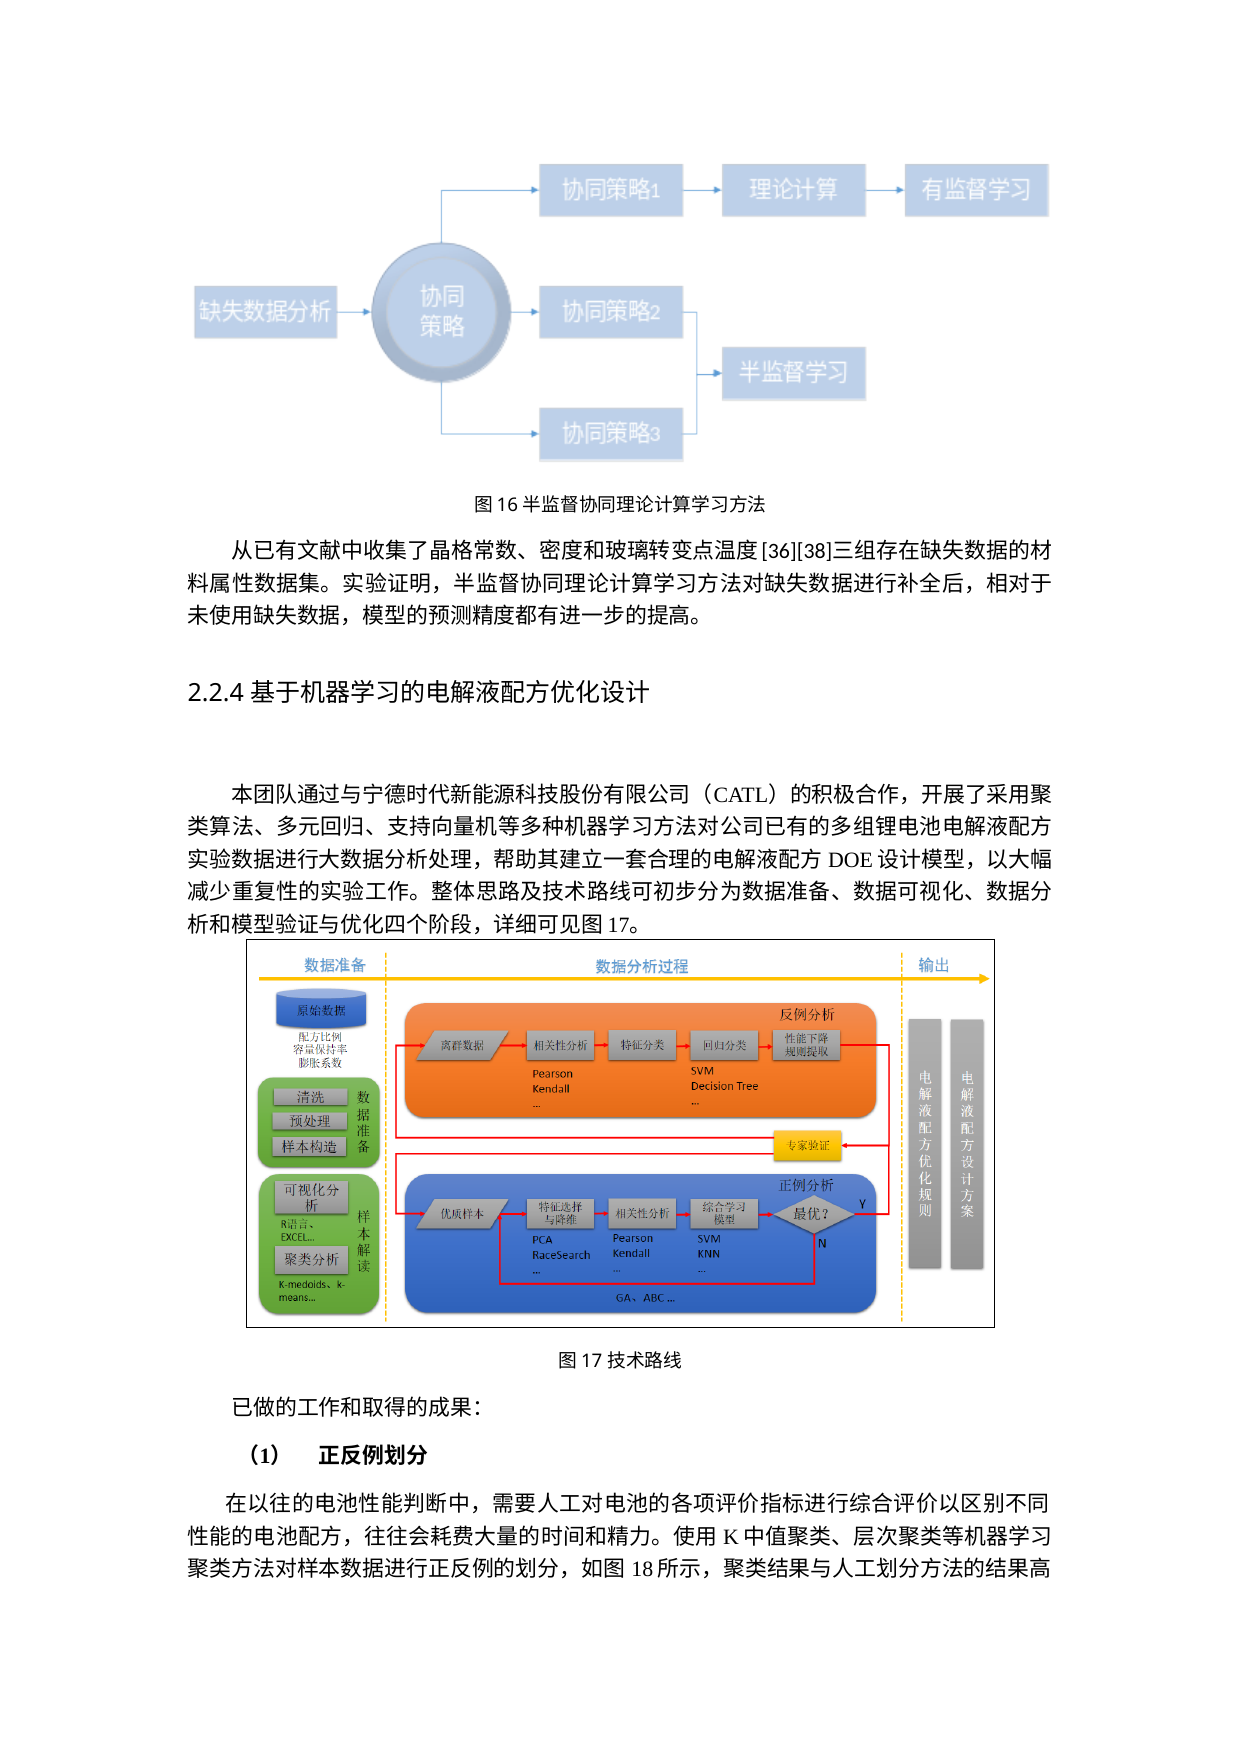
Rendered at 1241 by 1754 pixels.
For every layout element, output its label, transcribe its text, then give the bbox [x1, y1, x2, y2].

text 图17 技术路线 [187, 1343, 1053, 1376]
text 从已有文献中收集了晶格常数、密度和玻璃转变点温度[36][38]三组存在缺失数据的材料属性数据集。实验证明，半监督协同理论计算学习方法对缺失数据进行补全后，相对于未使用缺失数据，模型的预测精度都有进一步的提高。 [187, 533, 1053, 631]
picture [247, 940, 994, 1327]
list 正反例划分 [237, 1437, 1053, 1470]
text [187, 1486, 1053, 1583]
text 已做的工作和取得的成果： [231, 1389, 1053, 1422]
text 2.2.4 基于机器学习的电解液配方优化设计 [187, 658, 1053, 723]
text 图16 半监督协同理论计算学习方法 [187, 487, 1053, 519]
text 本团队通过与宁德时代新能源科技股份有限公司（CATL）的积极合作，开展了采用聚类算法、多元回归、支持向量机等多种机器学习方法对公司已有的多组锂电池电解液配方实验数据进行大数据分析处理，帮助其建立一套合理的电解液配方DOE设计模型，以大幅减少重复性的实验工作。整体思路及技术路线可初步分为数据准备、数据可视化、数据分析和模型验证与优化四个阶段，详细可见图17。 [187, 776, 1053, 939]
